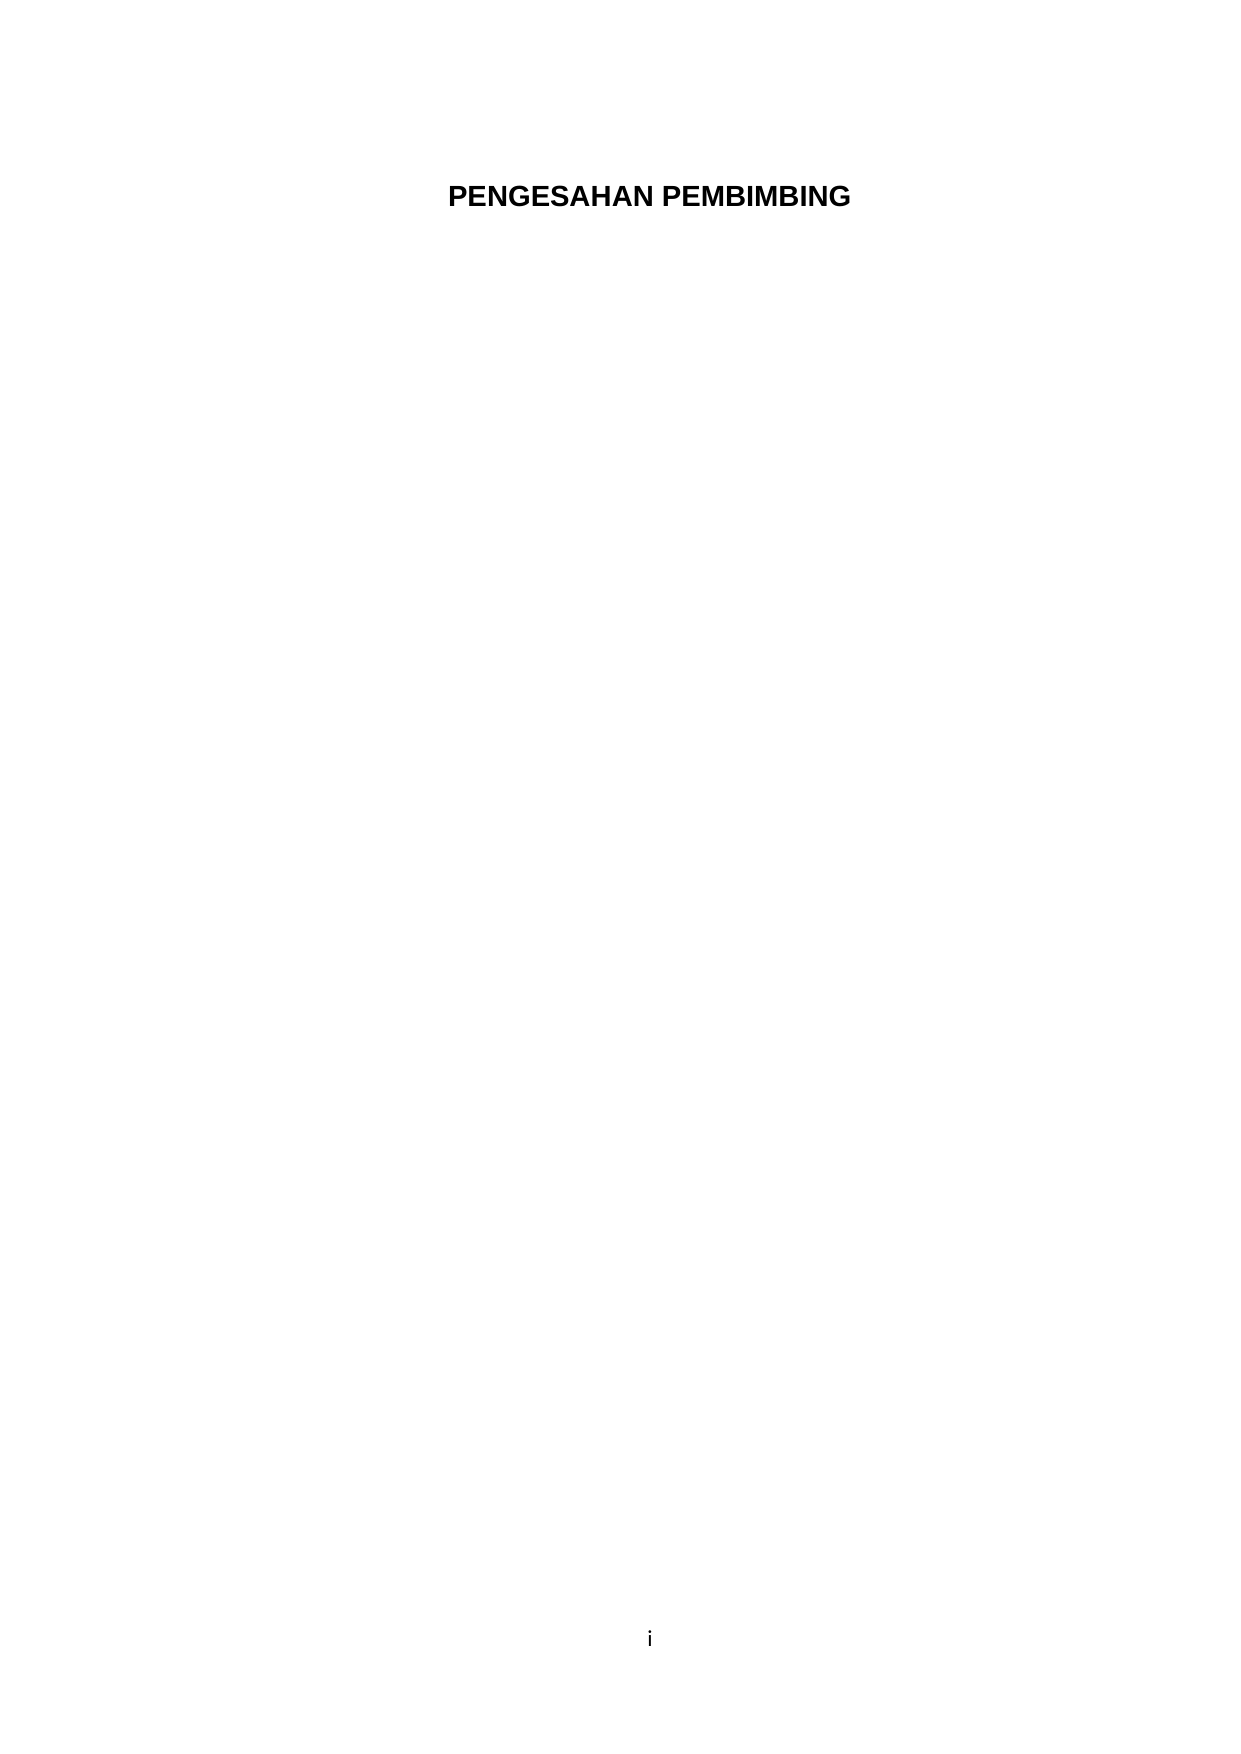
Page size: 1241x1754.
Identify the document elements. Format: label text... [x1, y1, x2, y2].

text PENGESAHAN PEMBIMBING [236, 178, 1063, 212]
